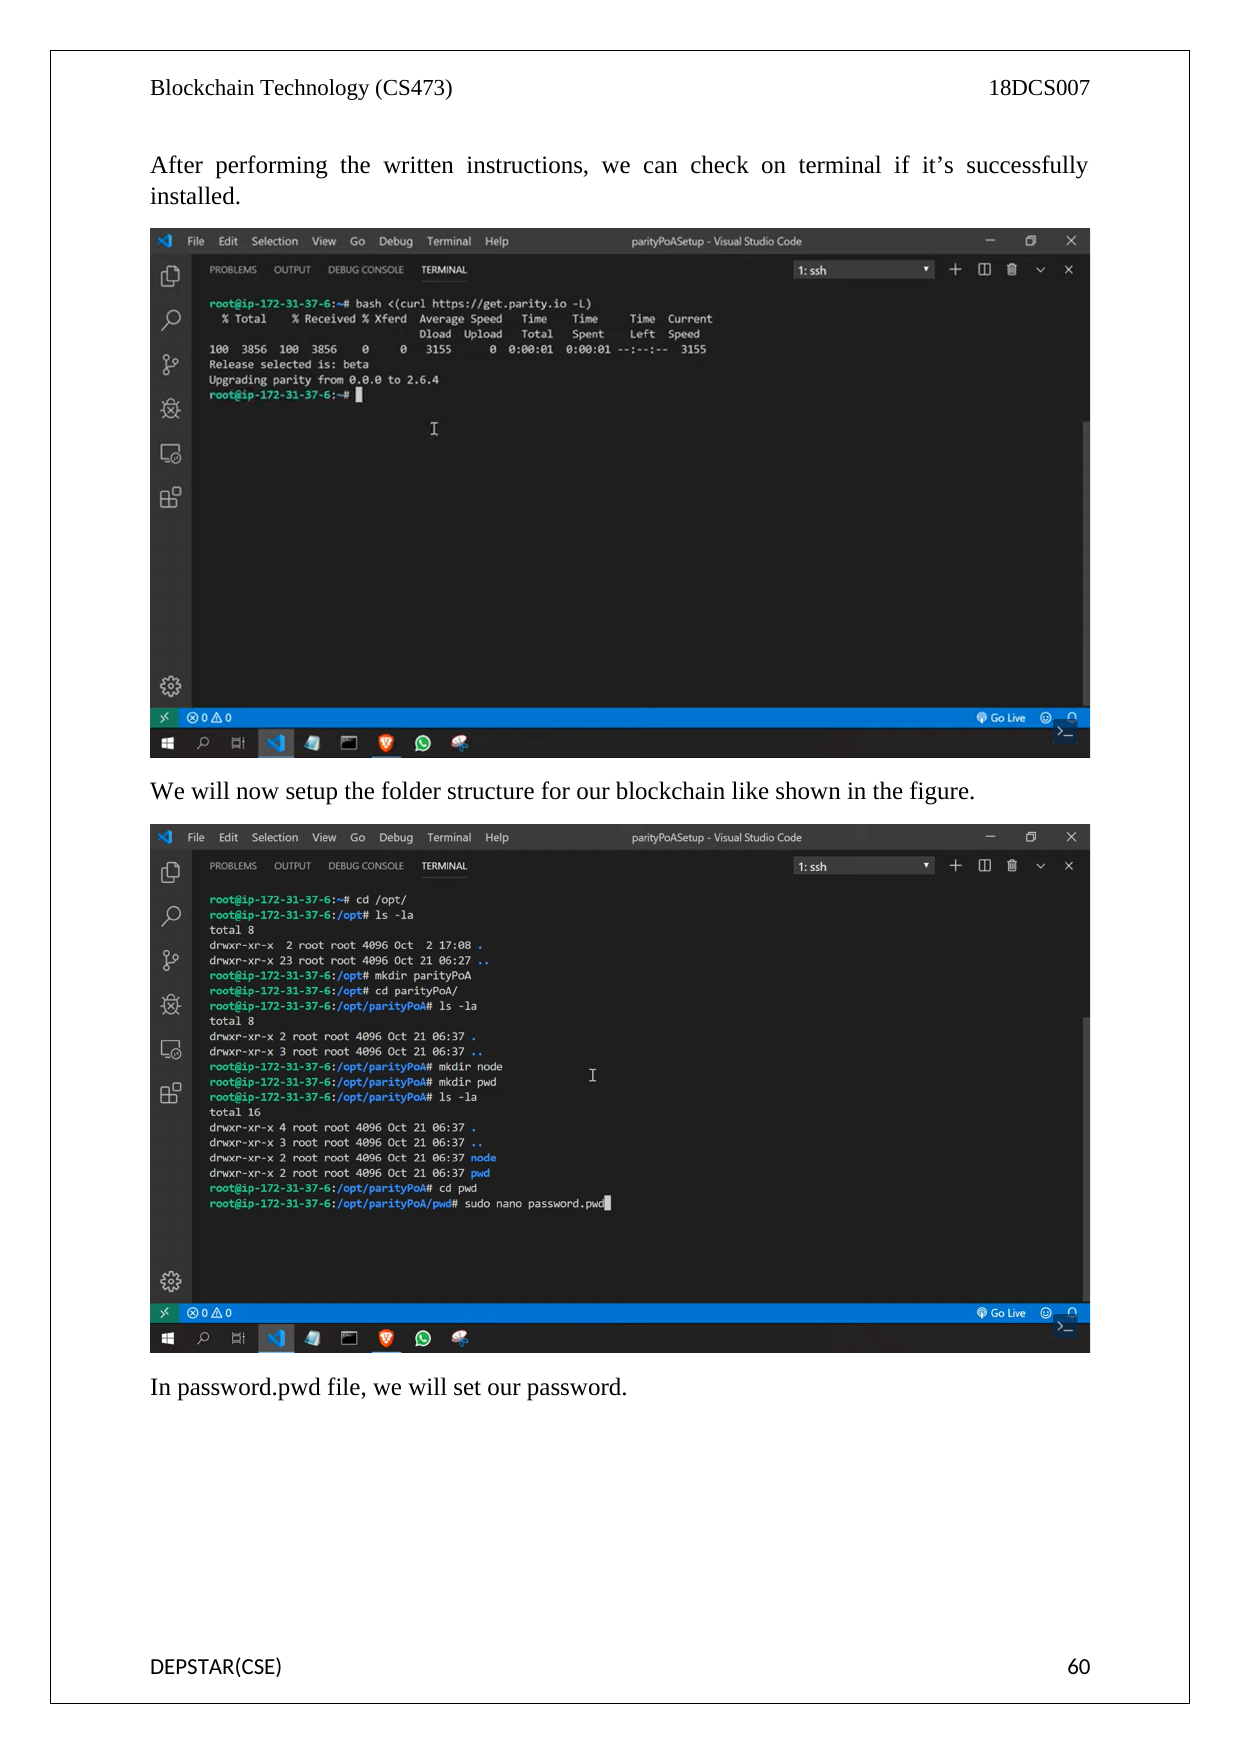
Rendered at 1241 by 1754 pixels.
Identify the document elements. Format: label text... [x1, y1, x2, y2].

text We will now setup the folder structure for our blockchain like shown in the figure. [150, 776, 1090, 805]
picture [150, 824, 1091, 1353]
text In password.pwd file, we will set our password. [150, 1372, 1090, 1401]
text After performing the written instructions, we can check on terminal if it’s successfully installed. [150, 150, 1090, 210]
picture [150, 228, 1091, 758]
